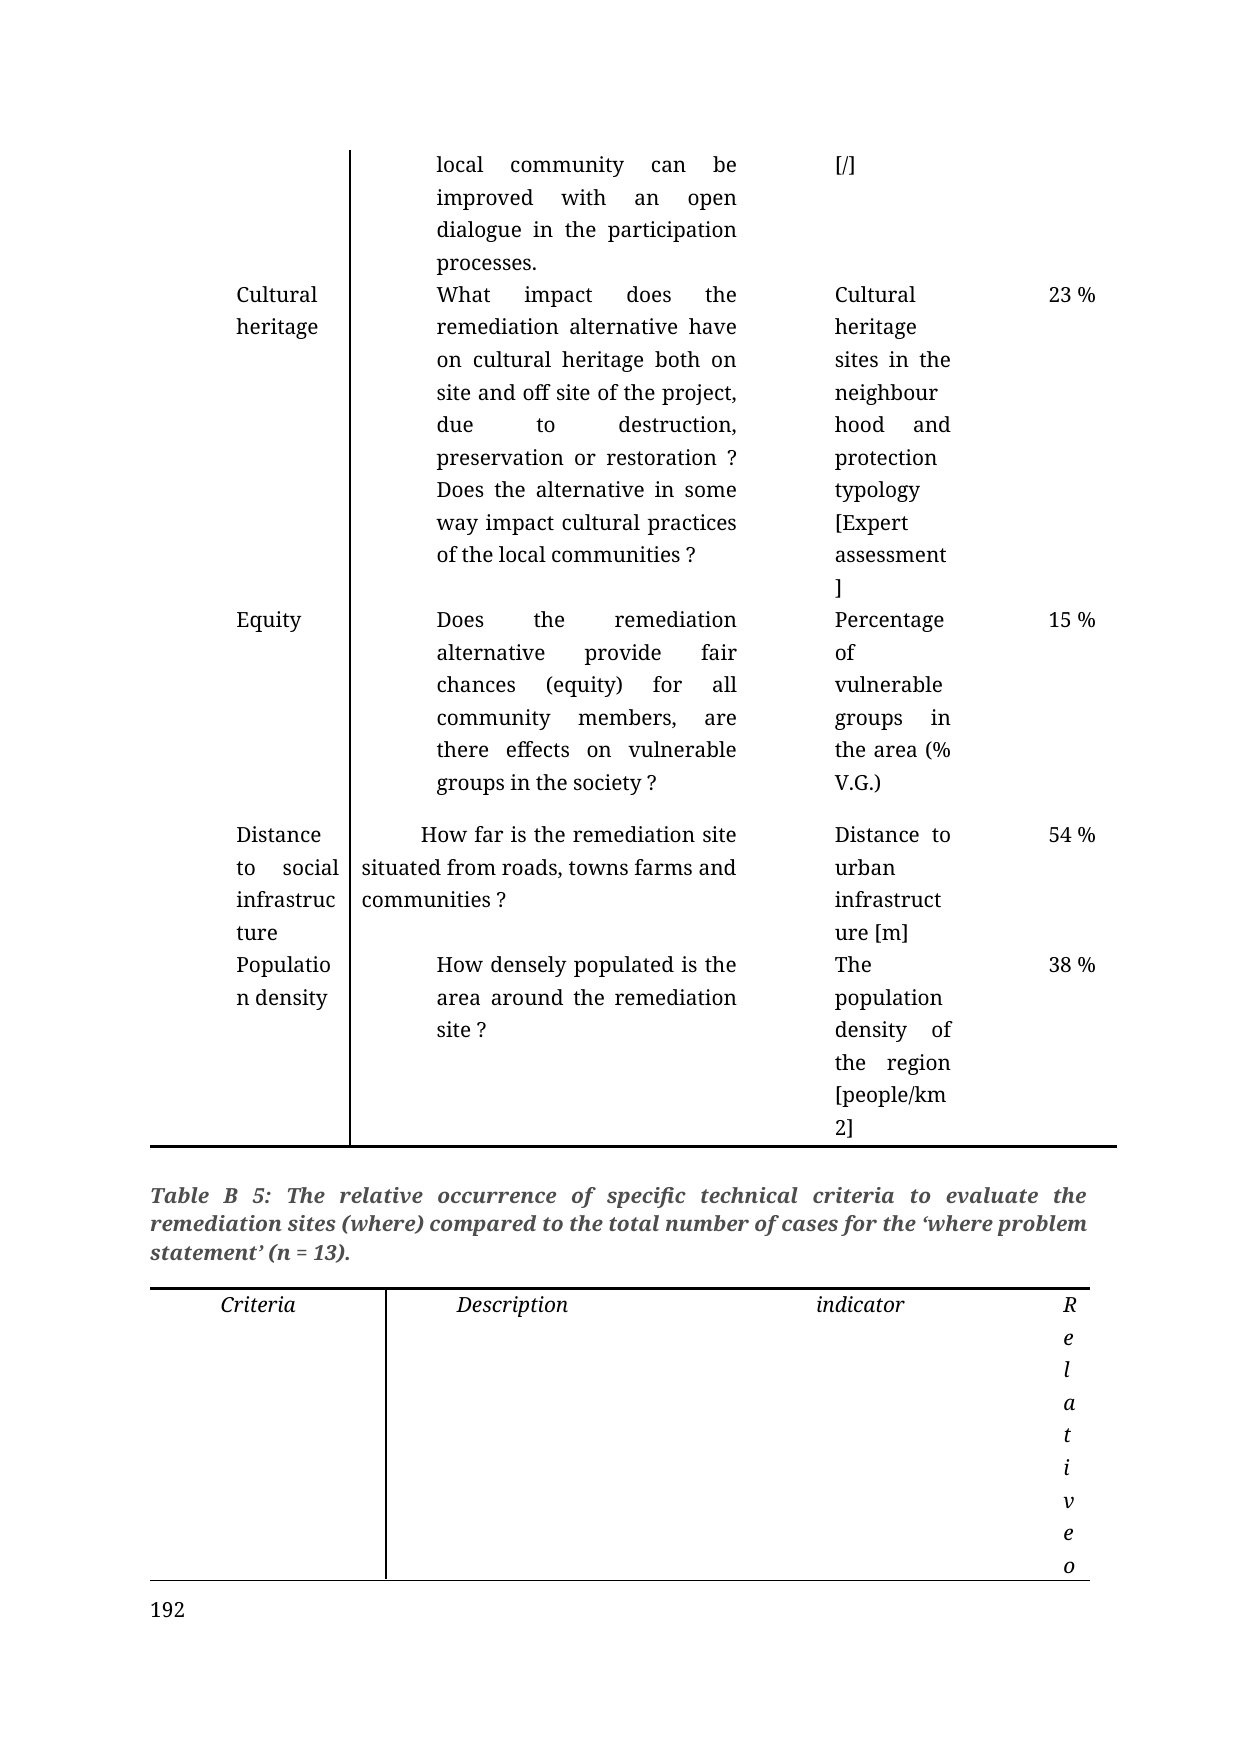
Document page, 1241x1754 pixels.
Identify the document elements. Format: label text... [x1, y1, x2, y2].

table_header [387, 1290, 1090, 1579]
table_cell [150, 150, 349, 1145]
text Table B 5: The relative occurrence of specific technical criteria to evaluate the remediation sites (where) compared to the total number of cases for the ‘where problem statement’ (n = 13). [150, 1181, 1090, 1266]
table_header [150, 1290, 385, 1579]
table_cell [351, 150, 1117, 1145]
